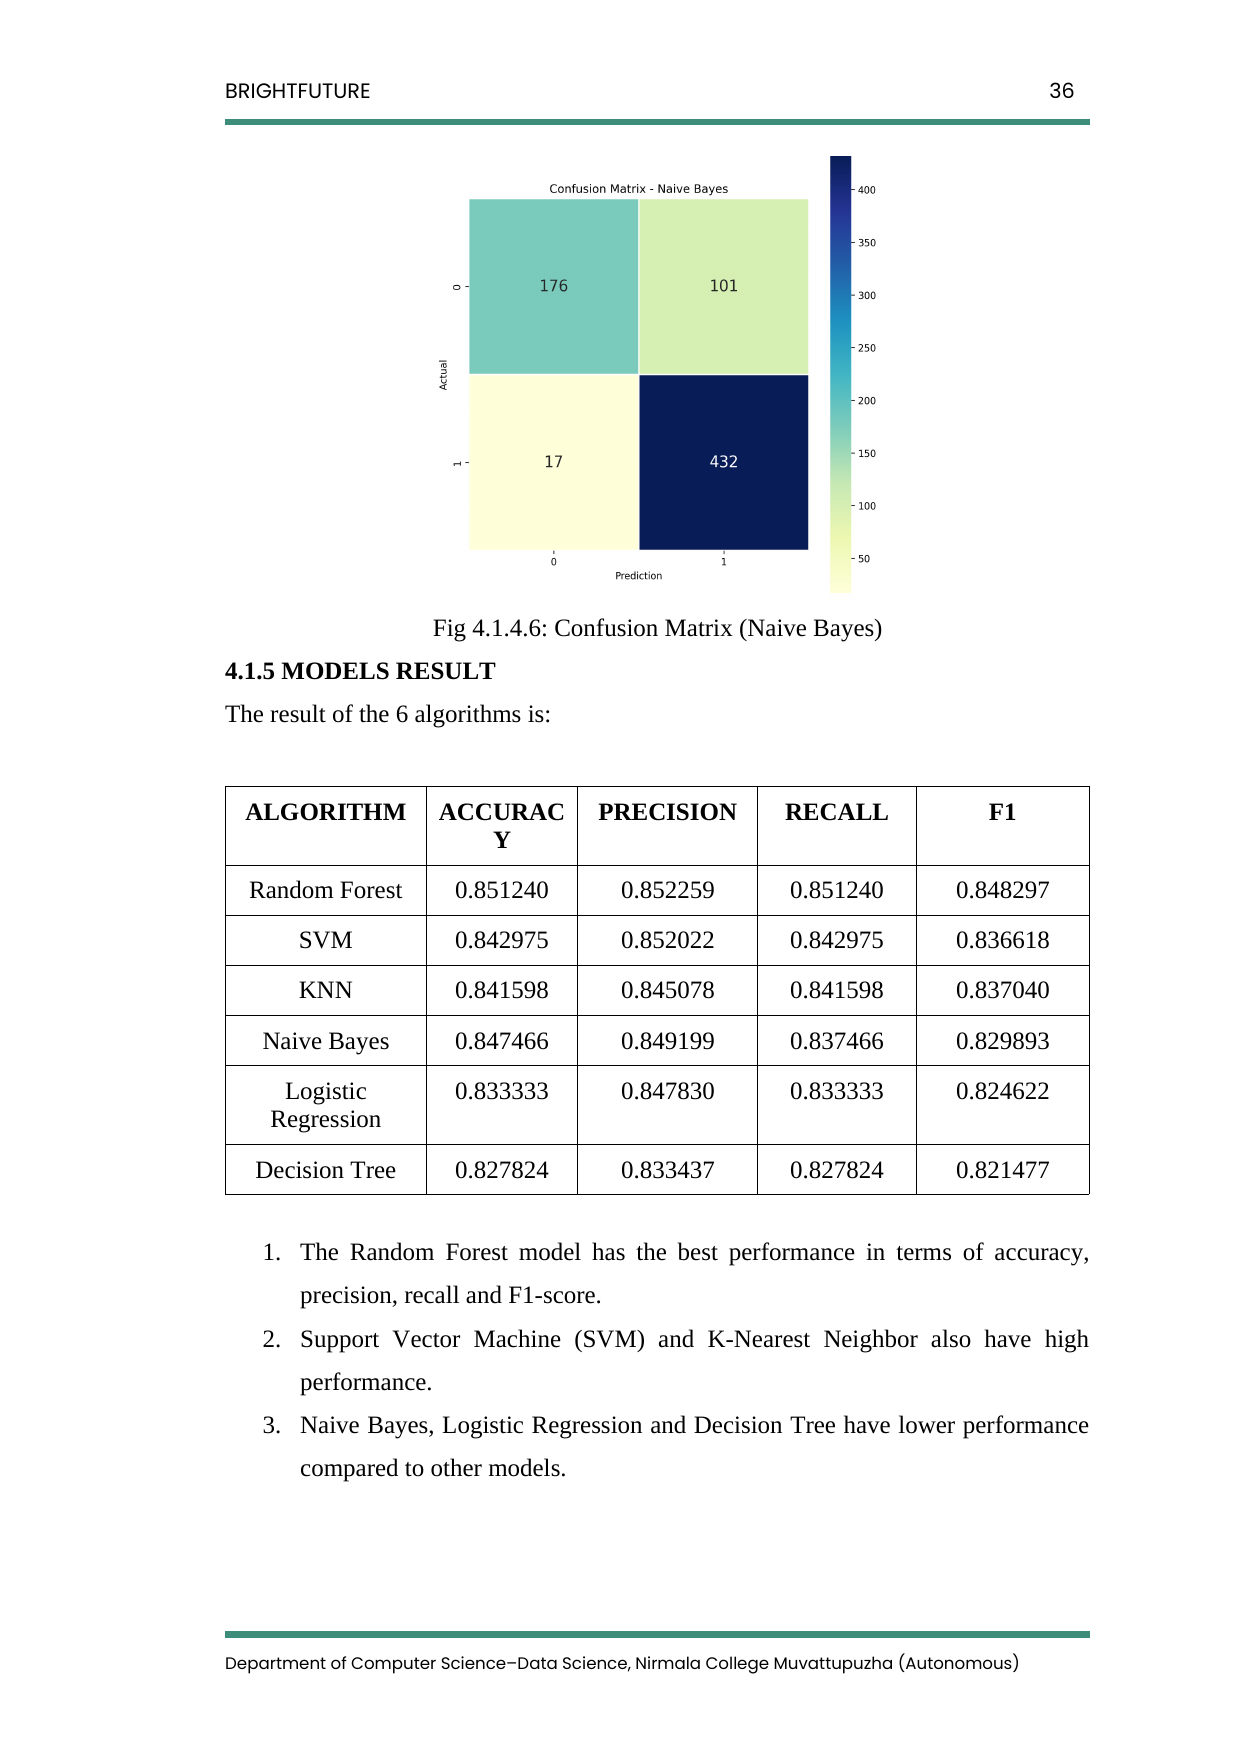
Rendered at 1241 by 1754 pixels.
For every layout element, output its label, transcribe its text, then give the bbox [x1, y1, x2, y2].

table_cell 0.833333 [758, 1066, 916, 1144]
table_cell 0.842975 [758, 916, 916, 965]
text Fig 4.1.4.6: Confusion Matrix (Naive Bayes) [225, 613, 1090, 642]
table_cell Decision Tree [226, 1145, 426, 1194]
table_cell 0.841598 [758, 966, 916, 1015]
table_cell 0.847466 [427, 1016, 577, 1065]
table_cell 0.827824 [758, 1145, 916, 1194]
text 4.1.5 MODELS RESULT [225, 656, 1090, 685]
table_header RECALL [758, 787, 916, 864]
picture [432, 150, 883, 600]
table_cell 0.821477 [917, 1145, 1089, 1194]
table_cell Naive Bayes [226, 1016, 426, 1065]
table_cell 0.845078 [578, 966, 757, 1015]
table_cell 0.837466 [758, 1016, 916, 1065]
table_header F1 [917, 787, 1089, 864]
table_cell 0.827824 [427, 1145, 577, 1194]
text The result of the 6 algorithms is: [225, 699, 1090, 728]
table_cell Logistic Regression [226, 1066, 426, 1144]
table_cell 0.837040 [917, 966, 1089, 1015]
table_cell SVM [226, 916, 426, 965]
table_cell 0.849199 [578, 1016, 757, 1065]
list Naive Bayes, Logistic Regression and Decision Tree have lower performance compared to other models. [262, 1410, 1090, 1482]
table_cell 0.851240 [758, 866, 916, 914]
table_cell 0.847830 [578, 1066, 757, 1144]
table_cell 0.852259 [578, 866, 757, 914]
table_header PRECISION [578, 787, 757, 864]
table_cell 0.836618 [917, 916, 1089, 965]
table_cell 0.848297 [917, 866, 1089, 914]
table_cell 0.851240 [427, 866, 577, 914]
table_cell 0.842975 [427, 916, 577, 965]
table_cell 0.841598 [427, 966, 577, 1015]
table_cell 0.852022 [578, 916, 757, 965]
table_cell 0.833437 [578, 1145, 757, 1194]
table_cell 0.829893 [917, 1016, 1089, 1065]
table_header ACCURACY [427, 787, 577, 864]
table_cell KNN [226, 966, 426, 1015]
table_header ALGORITHM [226, 787, 426, 864]
list The Random Forest model has the best performance in terms of accuracy, precision, recall and F1-score. [262, 1237, 1090, 1309]
table_cell Random Forest [226, 866, 426, 914]
table_cell 0.833333 [427, 1066, 577, 1144]
list Support Vector Machine (SVM) and K-Nearest Neighbor also have high performance. [262, 1324, 1090, 1396]
table_cell 0.824622 [917, 1066, 1089, 1144]
